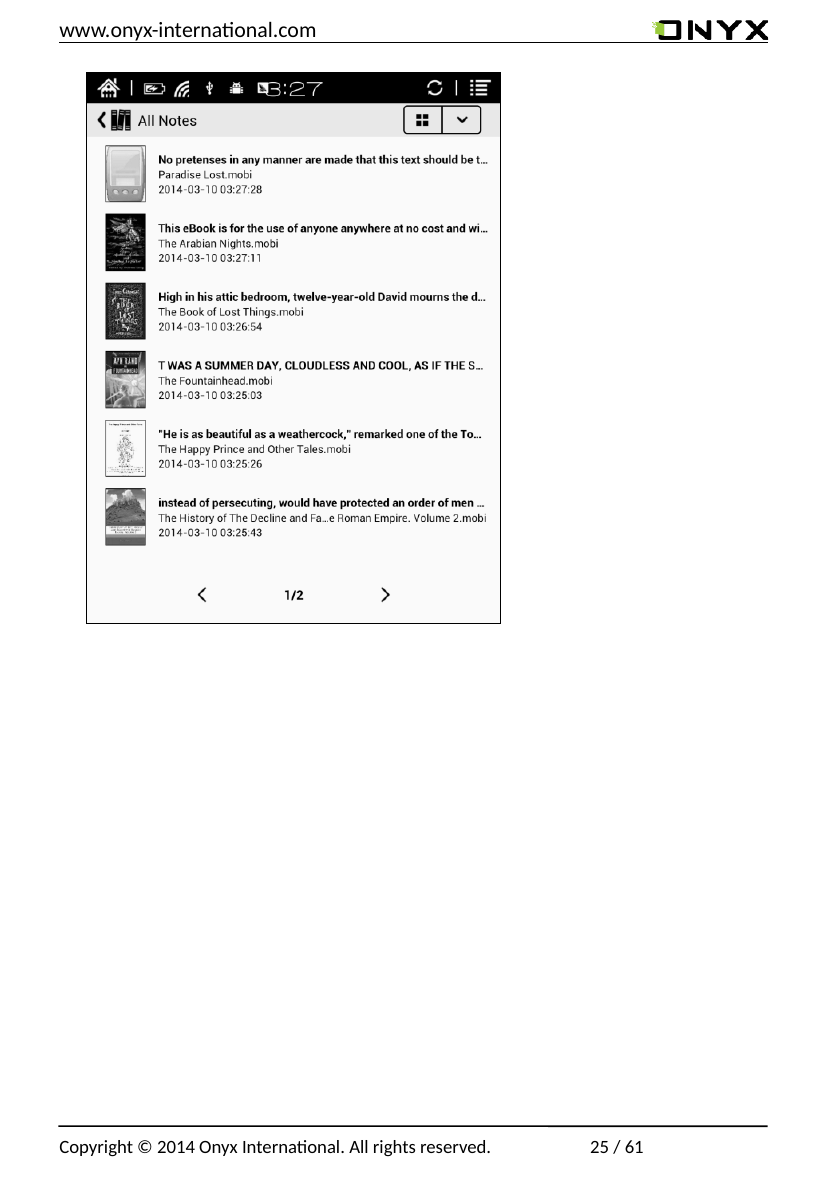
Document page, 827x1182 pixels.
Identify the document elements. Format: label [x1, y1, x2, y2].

picture [87, 73, 500, 623]
picture [652, 20, 769, 40]
